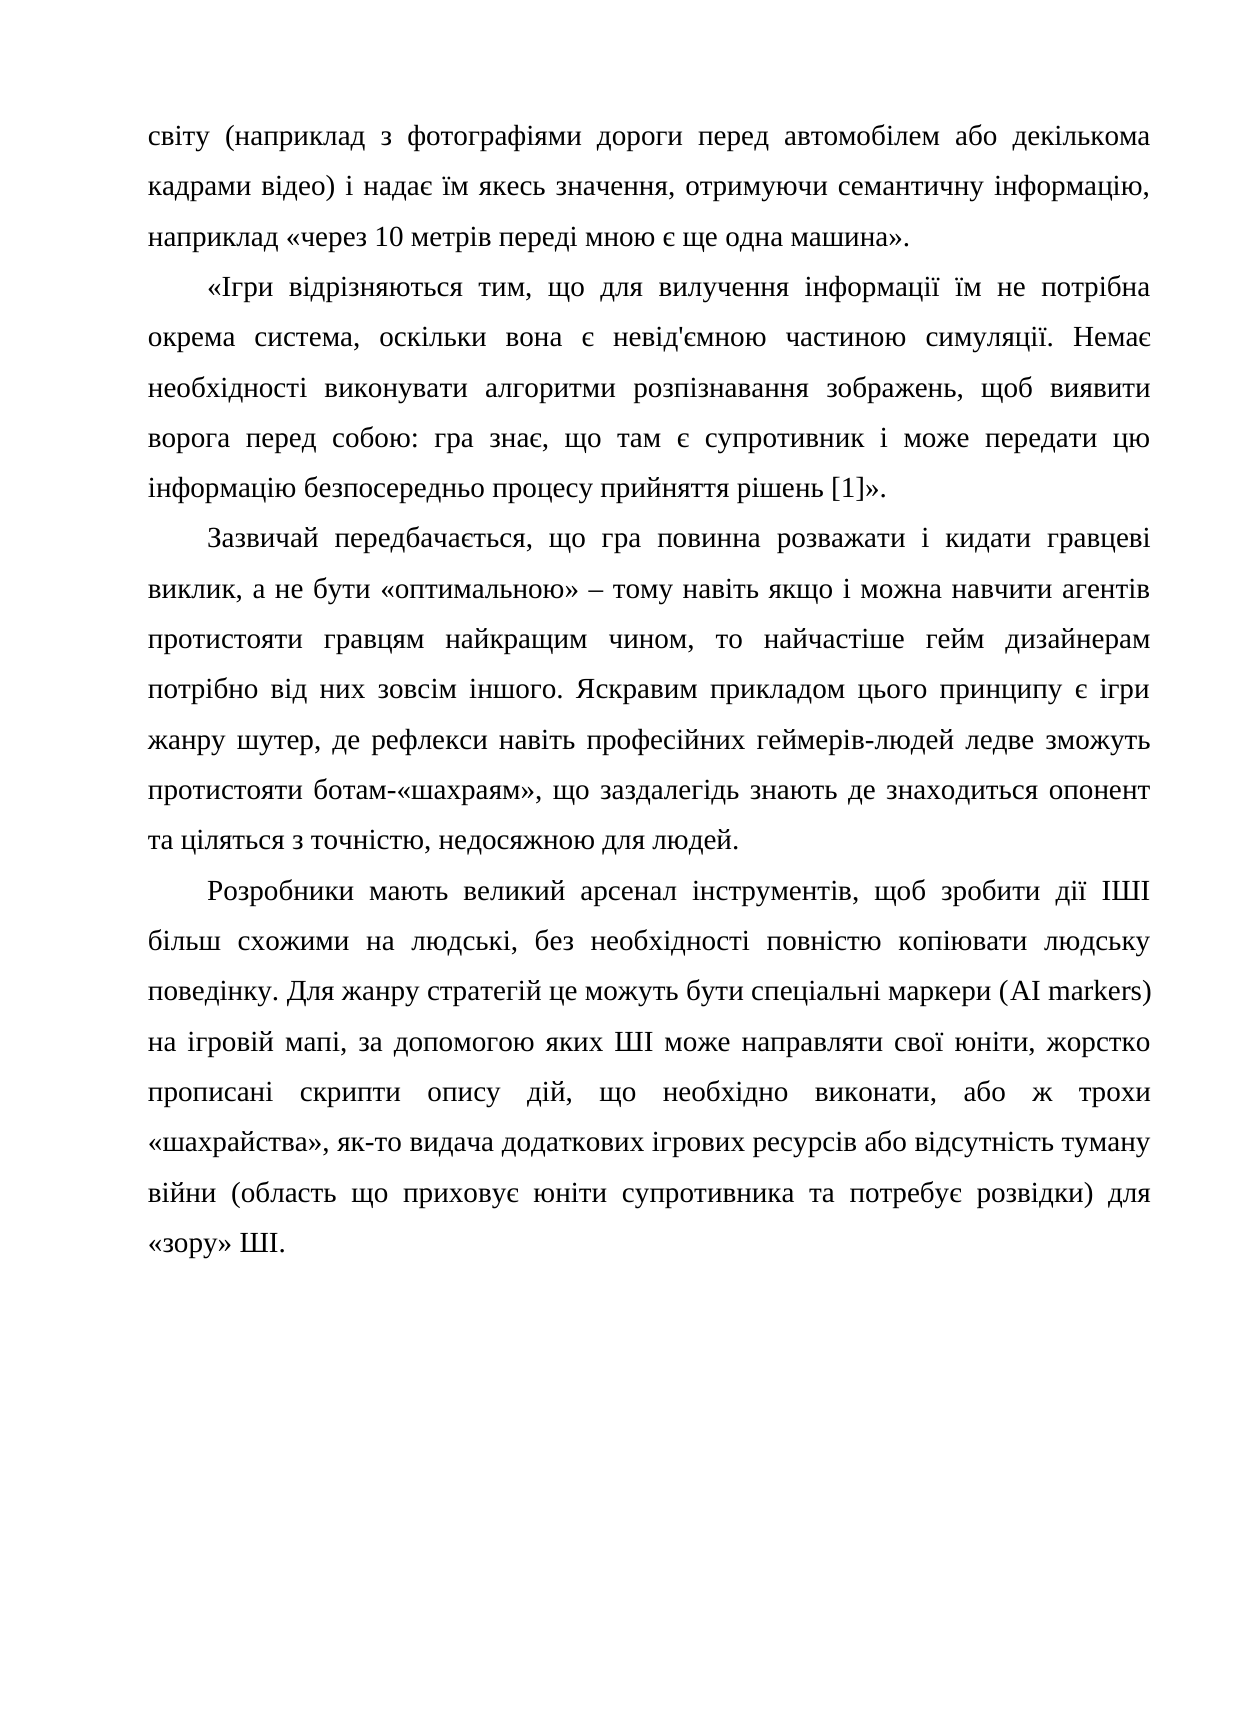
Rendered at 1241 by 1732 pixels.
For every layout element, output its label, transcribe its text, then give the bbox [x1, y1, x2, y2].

text Розробники мають великий арсенал інструментів, щоб зробити дії ІШІ більш схожими на людські, без необхідності повністю копіювати людську поведінку. Для жанру стратегій це можуть бути спеціальні маркери (AI markers) на ігровій мапі, за допомогою яких ШІ може направляти свої юніти, жорстко прописані скрипти опису дій, що необхідно виконати, або ж трохи «шахрайства», як-то видача додаткових ігрових ресурсів або відсутність туману війни (область що приховує юніти супротивника та потребує розвідки) для «зору» ШІ. [148, 873, 1152, 1258]
text Зазвичай передбачається, що гра повинна розважати і кидати гравцеві виклик, а не бути «оптимальною» – тому навіть якщо і можна навчити агентів протистояти гравцям найкращим чином, то найчастіше гейм дизайнерам потрібно від них зовсім іншого. Яскравим прикладом цього принципу є ігри жанру шутер, де рефлекси навіть професійних геймерів-людей ледве зможуть протистояти ботам-«шахраям», що заздалегідь знають де знаходиться опонент та ціляться з точністю, недосяжною для людей. [148, 521, 1152, 856]
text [148, 118, 1152, 252]
text «Ігри відрізняються тим, що для вилучення інформації їм не потрібна окрема система, оскільки вона є невід'ємною частиною симуляції. Немає необхідності виконувати алгоритми розпізнавання зображень, щоб виявити ворога перед собою: гра знає, що там є супротивник і може передати цю інформацію безпосередньо процесу прийняття рішень [1]». [148, 269, 1152, 504]
